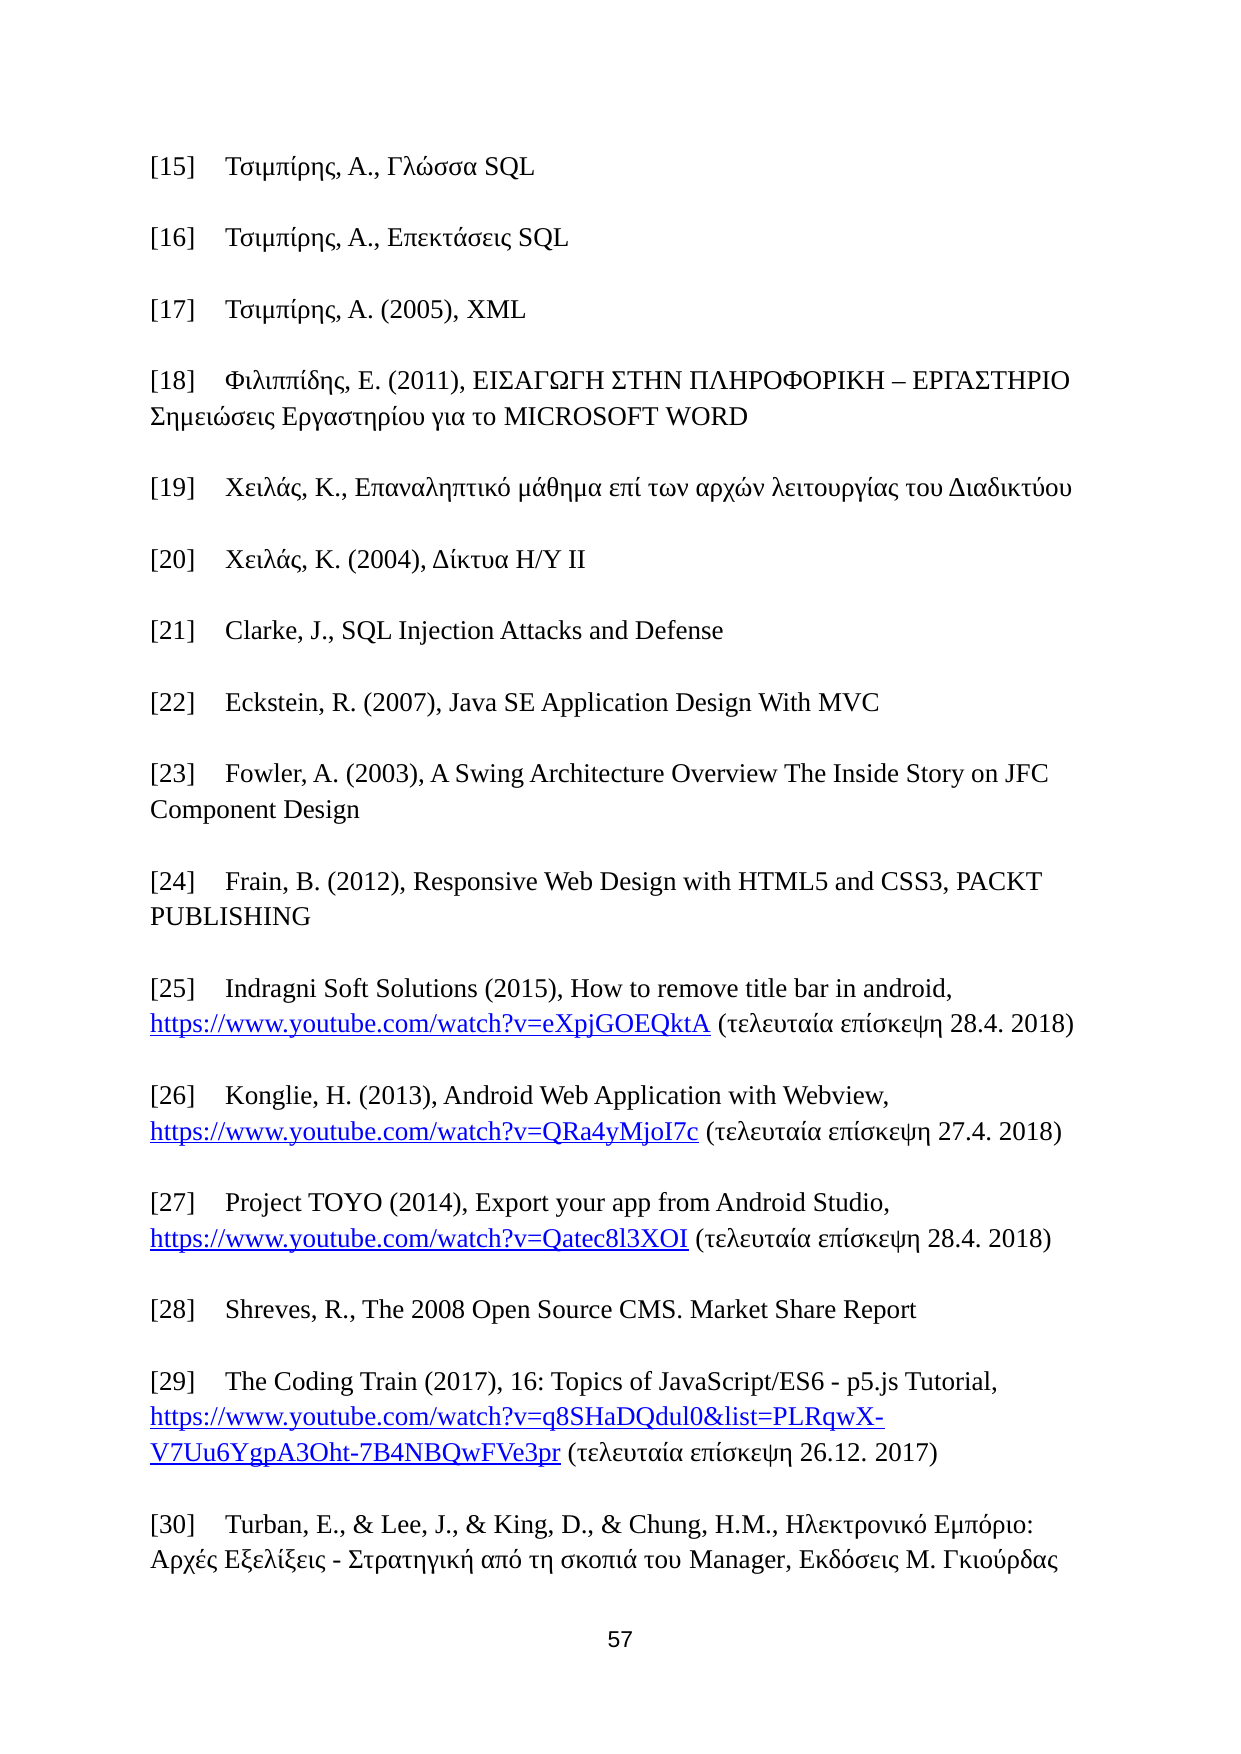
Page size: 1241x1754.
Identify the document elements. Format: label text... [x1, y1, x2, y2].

text [15] Τσιμπίρης, Α., Γλώσσα SQL [150, 150, 1090, 181]
text [21] Clarke, J., SQL Injection Attacks and Defense [150, 614, 1090, 646]
text [18] Φιλιππίδης, Ε. (2011), ΕΙΣΑΓΩΓΗ ΣΤΗΝ ΠΛΗΡΟΦΟΡΙΚΗ – ΕΡΓΑΣΤΗΡΙΟ Σημειώσεις Εργαστηρίου για το MICROSOFT WORD [150, 364, 1090, 431]
text [23] Fowler, A. (2003), A Swing Architecture Overview The Inside Story on JFC Component Design [150, 757, 1090, 824]
text [17] Τσιμπίρης, Α. (2005), XML [150, 293, 1090, 324]
text [16] Τσιμπίρης, Α., Επεκτάσεις SQL [150, 221, 1090, 253]
text [19] Χειλάς, Κ., Επαναληπτικό μάθημα επί των αρχών λειτουργίας του Διαδικτύου [150, 472, 1090, 503]
text [24] Frain, B. (2012), Responsive Web Design with HTML5 and CSS3, PACKT PUBLISHING [150, 864, 1090, 931]
text [28] Shreves, R., The 2008 Open Source CMS. Market Share Report [150, 1293, 1090, 1324]
text [20] Χειλάς, Κ. (2004), Δίκτυα Η/Υ ΙΙ [150, 543, 1090, 574]
text [25] Indragni Soft Solutions (2015), How to remove title bar in android, https://www.youtube.com/watch?v=eXpjGOEQktA (τελευταία επίσκεψη 28.4. 2018) [150, 972, 1090, 1039]
text [30] Turban, E., & Lee, J., & King, D., & Chung, H.M., Ηλεκτρονικό Εμπόριο: Αρχές Εξελίξεις - Στρατηγική από τη σκοπιά του Manager, Εκδόσεις Μ. Γκιούρδας [150, 1508, 1090, 1574]
text [26] Konglie, H. (2013), Android Web Application with Webview, https://www.youtube.com/watch?v=QRa4yMjoI7c (τελευταία επίσκεψη 27.4. 2018) [150, 1079, 1090, 1146]
text [22] Eckstein, R. (2007), Java SE Application Design With MVC [150, 686, 1090, 717]
text [27] Project TOYO (2014), Export your app from Android Studio, https://www.youtube.com/watch?v=Qatec8l3XOI (τελευταία επίσκεψη 28.4. 2018) [150, 1186, 1090, 1253]
text [29] The Coding Train (2017), 16: Topics of JavaScript/ES6 - p5.js Tutorial, https://www.youtube.com/watch?v=q8SHaDQdul0&list=PLRqwX-V7Uu6YgpA3Oht-7B4NBQwFVe3pr (τελευταία επίσκεψη 26.12. 2017) [150, 1365, 1090, 1467]
